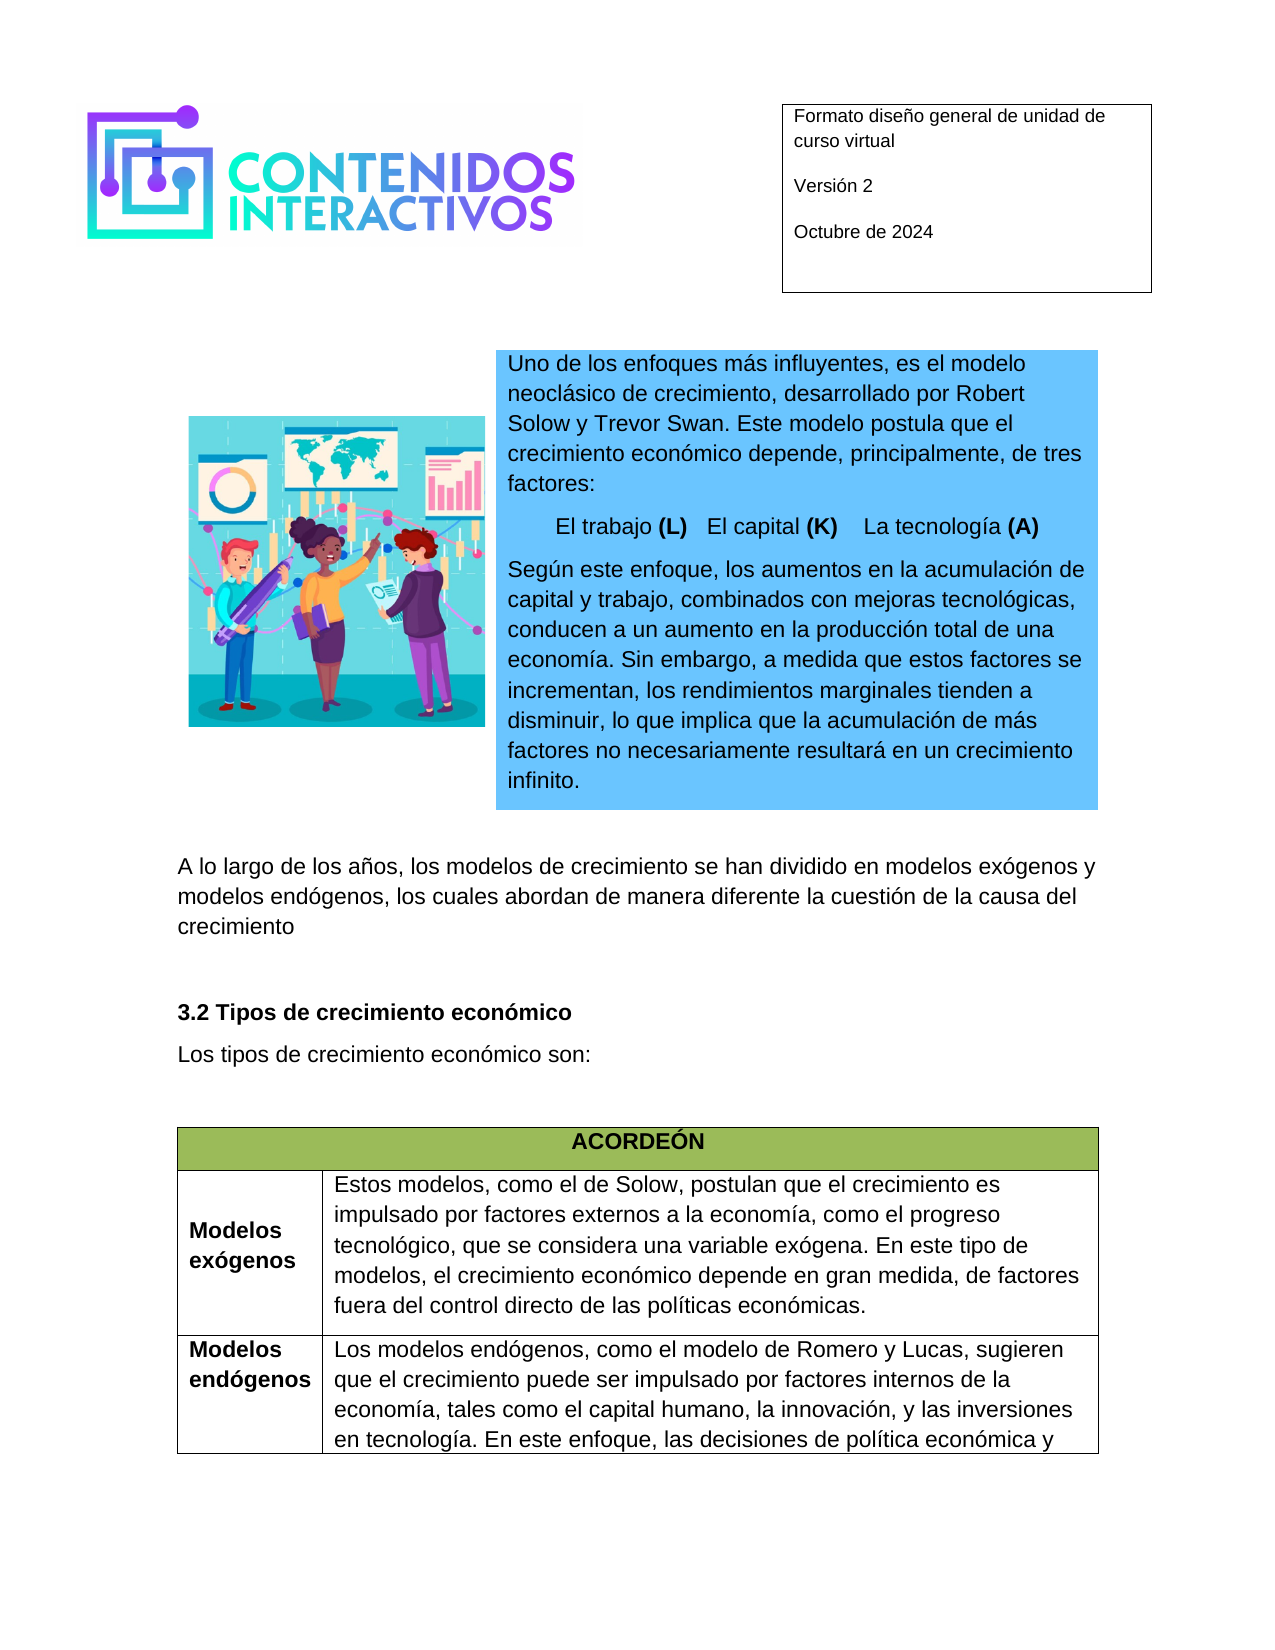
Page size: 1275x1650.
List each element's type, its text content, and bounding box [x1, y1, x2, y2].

table_header [177, 350, 496, 810]
table_cell Modelos endógenos [178, 1336, 322, 1453]
table_cell Estos modelos, como el de Solow, postulan que el crecimiento es impulsado por factores externos a la economía, como el progreso tecnológico, que se considera una variable exógena. En este tipo de modelos, el crecimiento económico depende en gran medida, de factores fuera del control directo de las políticas económicas. [323, 1171, 1098, 1335]
subtitle 3.2 Tipos de crecimiento económico [177, 998, 1098, 1025]
table_cell Modelos exógenos [178, 1171, 322, 1335]
text Los tipos de crecimiento económico son: [177, 1041, 1098, 1068]
text A lo largo de los años, los modelos de crecimiento se han dividido en modelos exógenos y modelos endógenos, los cuales abordan de manera diferente la cuestión de la causa del crecimiento [177, 853, 1098, 939]
picture [76, 103, 583, 247]
picture [188, 416, 486, 727]
table_header Uno de los enfoques más influyentes, es el modelo neoclásico de crecimiento, desarrollado por Robert Solow y Trevor Swan. Este modelo postula que el crecimiento económico depende, principalmente, de tres factores: El trabajo (L) El capital (K) La tecnología (A) [496, 350, 1098, 556]
table_header ACORDEÓN [178, 1128, 1098, 1170]
table_cell Según este enfoque, los aumentos en la acumulación de capital y trabajo, combinados con mejoras tecnológicas, conducen a un aumento en la producción total de una economía. Sin embargo, a medida que estos factores se incrementan, los rendimientos marginales tienden a disminuir, lo que implica que la acumulación de más factores no necesariamente resultará en un crecimiento infinito. [496, 556, 1098, 810]
